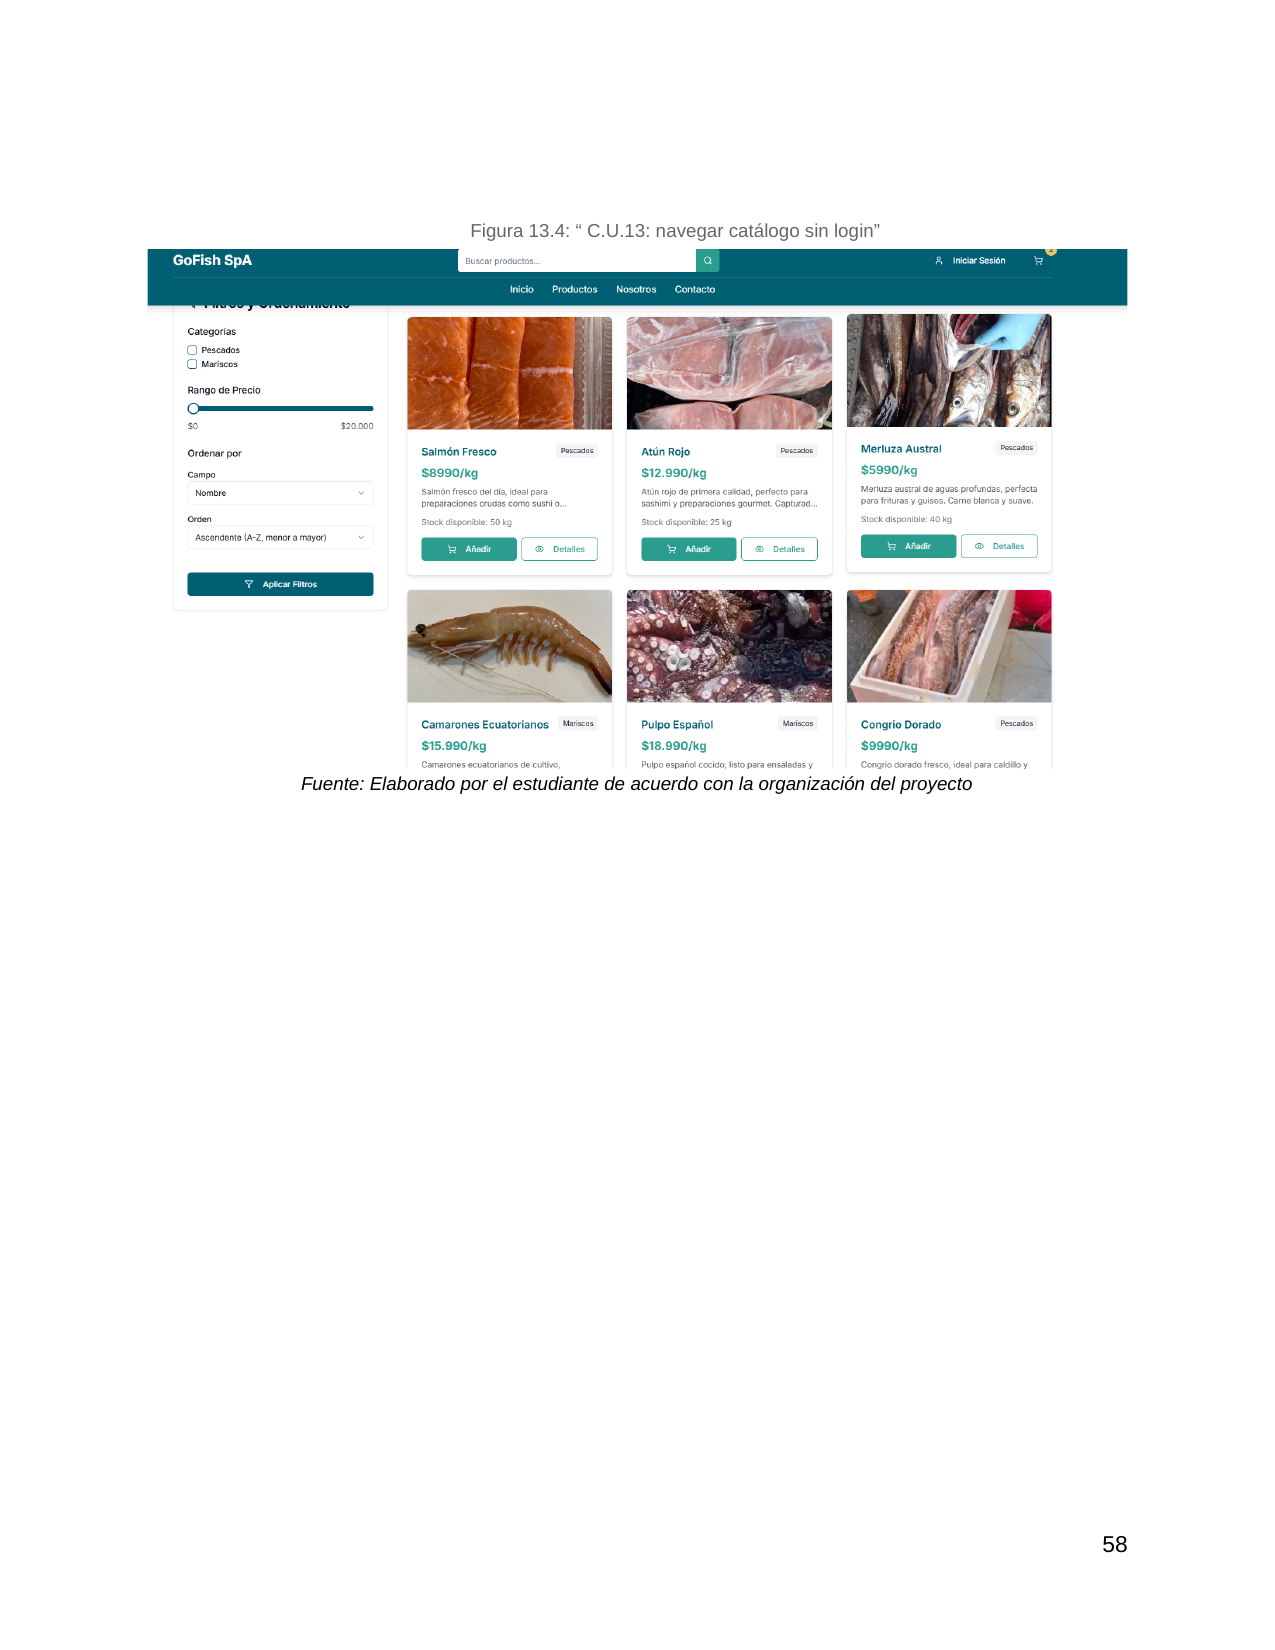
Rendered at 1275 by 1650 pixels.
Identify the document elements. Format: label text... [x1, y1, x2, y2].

picture [147, 249, 1128, 769]
subtitle Figura 13.4: “ C.U.13: navegar catálogo sin login” [223, 220, 1127, 241]
text Fuente: Elaborado por el estudiante de acuerdo con la organización del proyecto [148, 772, 1127, 794]
